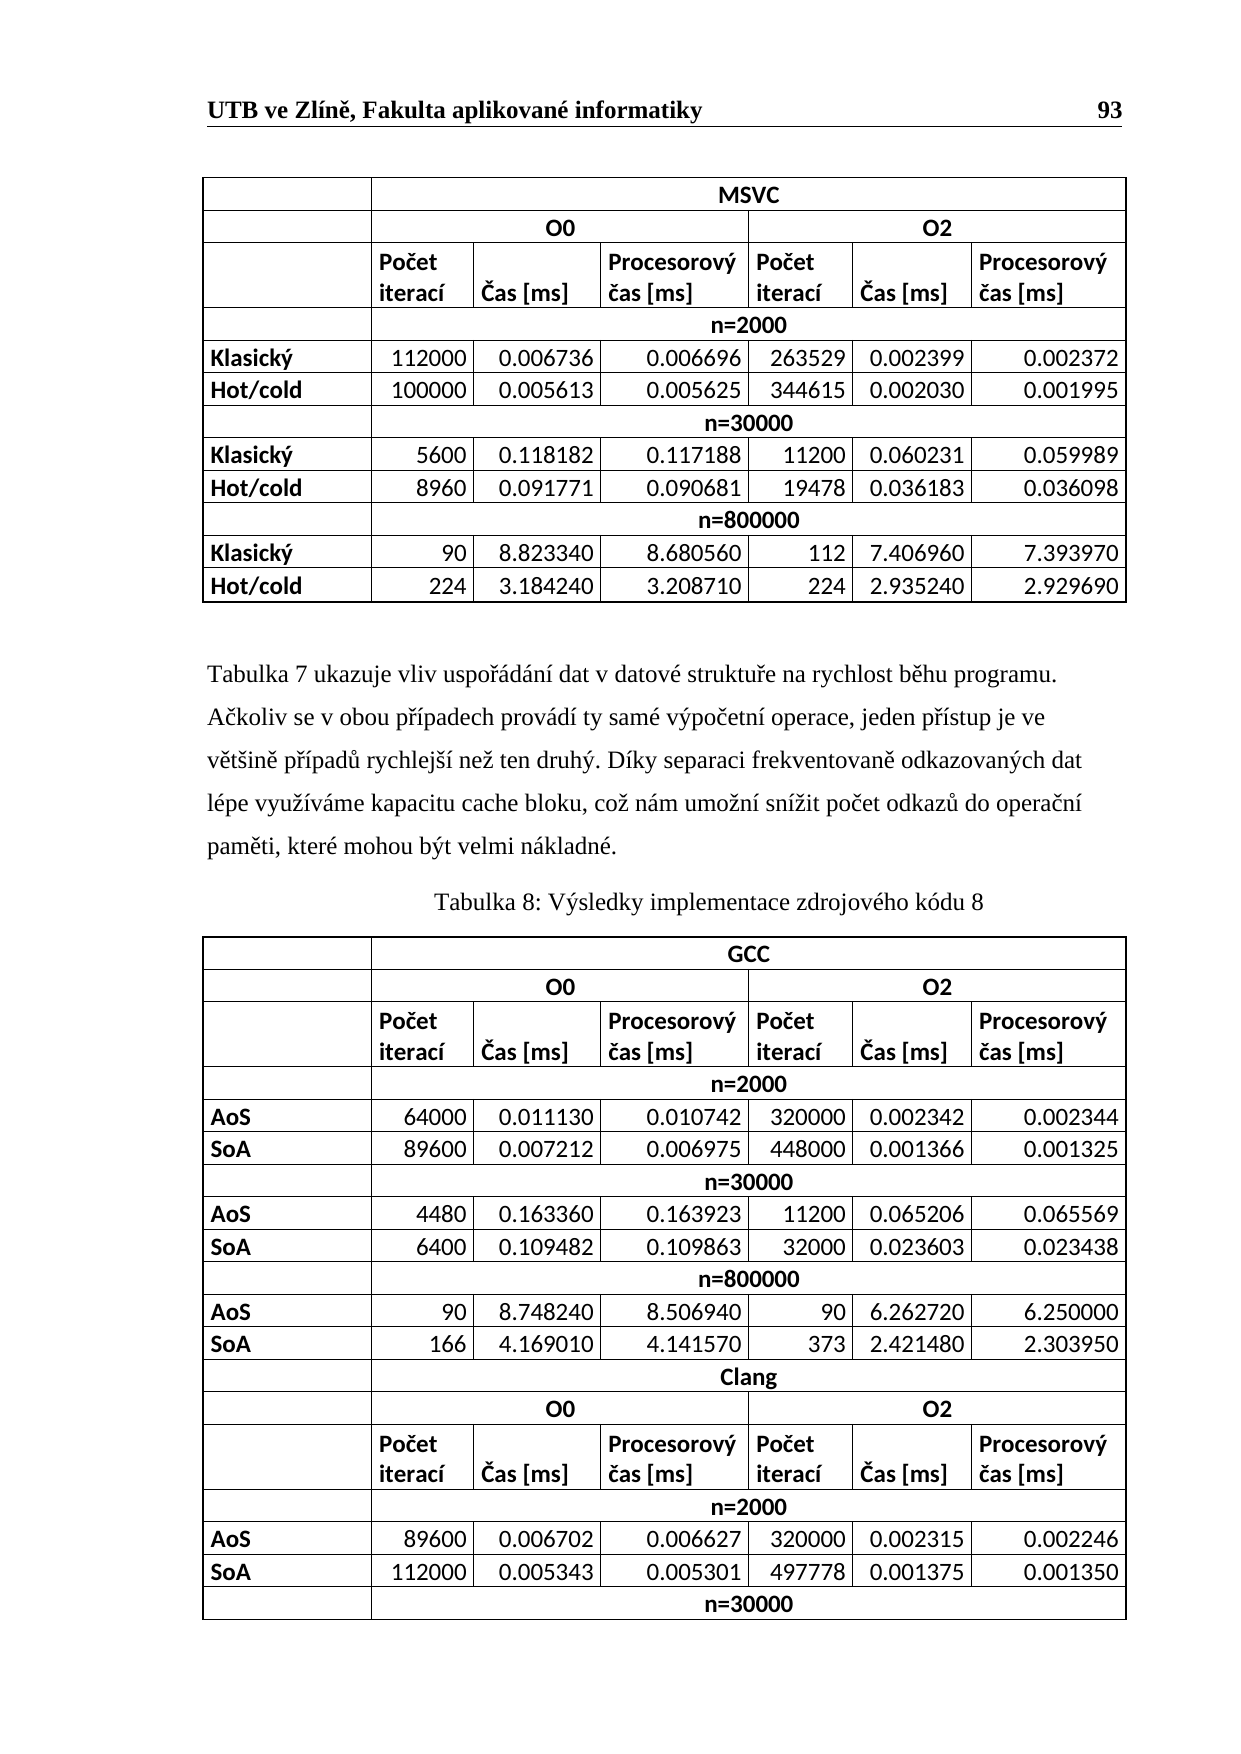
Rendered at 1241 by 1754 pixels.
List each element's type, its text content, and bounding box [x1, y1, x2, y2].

table_cell O2 [749, 970, 1125, 1001]
table_header GCC [372, 938, 1125, 969]
table_cell Procesorový čas [ms] [601, 1425, 748, 1489]
table_cell 3.208710 [601, 568, 748, 601]
table_cell 0.065206 [853, 1197, 971, 1229]
table_cell Hot/cold [204, 373, 371, 405]
table_cell 0.001995 [972, 373, 1125, 405]
table_cell 0.002399 [853, 341, 971, 372]
table_cell 344615 [749, 373, 852, 405]
table_cell 0.001325 [972, 1132, 1125, 1164]
table_cell SoA [204, 1327, 371, 1359]
table_cell Čas [ms] [474, 1425, 600, 1489]
table_cell 224 [749, 568, 852, 601]
table_cell 0.002315 [853, 1522, 971, 1554]
table_cell Clang [372, 1360, 1125, 1391]
table_cell 0.002372 [972, 341, 1125, 372]
table_cell 64000 [372, 1100, 473, 1131]
table_cell 8.748240 [474, 1295, 600, 1326]
table_cell 3.184240 [474, 568, 600, 601]
table_cell 32000 [749, 1230, 852, 1261]
table_cell 2.935240 [853, 568, 971, 601]
table_cell [204, 406, 371, 437]
table_cell n=30000 [372, 1587, 1125, 1619]
table_cell [204, 243, 371, 307]
table_cell SoA [204, 1555, 371, 1586]
table_cell 373 [749, 1327, 852, 1359]
table_cell 0.005625 [601, 373, 748, 405]
table_cell 0.059989 [972, 438, 1125, 470]
table_cell O2 [749, 211, 1125, 242]
table_cell 5600 [372, 438, 473, 470]
table_cell 0.163923 [601, 1197, 748, 1229]
table_cell 0.005301 [601, 1555, 748, 1586]
table_cell Počet iterací [749, 1425, 852, 1489]
table_cell Čas [ms] [853, 1425, 971, 1489]
table_cell 90 [372, 1295, 473, 1326]
table_cell 0.065569 [972, 1197, 1125, 1229]
table_cell Procesorový čas [ms] [972, 1425, 1125, 1489]
table_cell 0.005613 [474, 373, 600, 405]
table_cell [204, 1490, 371, 1521]
table_cell 6.262720 [853, 1295, 971, 1326]
table_cell n=30000 [372, 406, 1125, 437]
table_cell 263529 [749, 341, 852, 372]
table_cell 320000 [749, 1100, 852, 1131]
table_cell [204, 970, 371, 1001]
table_cell 8960 [372, 471, 473, 502]
table_cell [204, 1425, 371, 1489]
table_cell n=800000 [372, 503, 1125, 535]
table_cell 0.006627 [601, 1522, 748, 1554]
table_cell 0.001366 [853, 1132, 971, 1164]
table_cell 8.680560 [601, 536, 748, 567]
table_cell 0.002030 [853, 373, 971, 405]
table_cell 0.002344 [972, 1100, 1125, 1131]
table_cell 11200 [749, 1197, 852, 1229]
table_cell 0.001350 [972, 1555, 1125, 1586]
table_cell AoS [204, 1295, 371, 1326]
table_cell Čas [ms] [474, 243, 600, 307]
table_header [204, 938, 371, 969]
table_cell n=30000 [372, 1165, 1125, 1196]
table_cell n=2000 [372, 1067, 1125, 1099]
table_cell 89600 [372, 1132, 473, 1164]
table_cell 448000 [749, 1132, 852, 1164]
table_cell 0.163360 [474, 1197, 600, 1229]
table_cell Čas [ms] [853, 243, 971, 307]
table_cell n=800000 [372, 1262, 1125, 1294]
table_cell 6400 [372, 1230, 473, 1261]
table_cell 90 [372, 536, 473, 567]
table_cell 0.006736 [474, 341, 600, 372]
table_cell SoA [204, 1132, 371, 1164]
table_cell 0.023603 [853, 1230, 971, 1261]
table_cell 7.406960 [853, 536, 971, 567]
table_cell [204, 178, 371, 210]
table_cell O0 [372, 970, 748, 1001]
table_cell 0.002342 [853, 1100, 971, 1131]
table_cell 0.036098 [972, 471, 1125, 502]
table_cell O2 [749, 1392, 1125, 1424]
table_cell Klasický [204, 341, 371, 372]
table_cell Počet iterací [372, 1002, 473, 1066]
table_cell [204, 1165, 371, 1196]
table_cell 0.006696 [601, 341, 748, 372]
table_cell 0.005343 [474, 1555, 600, 1586]
table_cell 112000 [372, 341, 473, 372]
table_cell Počet iterací [749, 1002, 852, 1066]
table_cell Klasický [204, 536, 371, 567]
table_cell 112000 [372, 1555, 473, 1586]
table_cell [204, 1587, 371, 1619]
table_cell SoA [204, 1230, 371, 1261]
table_cell Procesorový čas [ms] [601, 243, 748, 307]
table_cell n=2000 [372, 308, 1125, 340]
table_cell 19478 [749, 471, 852, 502]
table_cell 89600 [372, 1522, 473, 1554]
table_cell 320000 [749, 1522, 852, 1554]
table_cell 0.109482 [474, 1230, 600, 1261]
table_cell [204, 1002, 371, 1066]
table_cell Počet iterací [749, 243, 852, 307]
table_cell 11200 [749, 438, 852, 470]
table_cell 0.118182 [474, 438, 600, 470]
table_cell 8.506940 [601, 1295, 748, 1326]
table_cell 0.090681 [601, 471, 748, 502]
table_cell 2.929690 [972, 568, 1125, 601]
table_cell Čas [ms] [474, 1002, 600, 1066]
table_cell Procesorový čas [ms] [972, 1002, 1125, 1066]
table_cell 0.006975 [601, 1132, 748, 1164]
table_cell 2.421480 [853, 1327, 971, 1359]
table_cell 6.250000 [972, 1295, 1125, 1326]
table_cell Čas [ms] [853, 1002, 971, 1066]
table_cell 0.011130 [474, 1100, 600, 1131]
table_cell 0.001375 [853, 1555, 971, 1586]
table_cell 7.393970 [972, 536, 1125, 567]
table_cell Hot/cold [204, 568, 371, 601]
table_cell 0.109863 [601, 1230, 748, 1261]
table_cell [204, 1392, 371, 1424]
table_cell Procesorový čas [ms] [601, 1002, 748, 1066]
table_cell O0 [372, 211, 748, 242]
table_cell 4.141570 [601, 1327, 748, 1359]
table_cell Klasický [204, 438, 371, 470]
table_cell Procesorový čas [ms] [972, 243, 1125, 307]
table_cell MSVC [372, 178, 1125, 210]
table_cell [204, 1360, 371, 1391]
text Tabulka 7 ukazuje vliv uspořádání dat v datové struktuře na rychlost běhu programu. Ačkoliv se v obou případech provádí ty samé výpočetní operace, jeden přístup je ve většině případů rychlejší než ten druhý. Díky separaci frekventovaně odkazovaných dat lépe využíváme kapacitu cache bloku, což nám umožní snížit počet odkazů do operační paměti, které mohou být velmi nákladné. [207, 659, 1122, 860]
table_cell 497778 [749, 1555, 852, 1586]
table_cell AoS [204, 1197, 371, 1229]
table_cell [204, 308, 371, 340]
table_cell 2.303950 [972, 1327, 1125, 1359]
table_cell 0.006702 [474, 1522, 600, 1554]
table_cell 4480 [372, 1197, 473, 1229]
table_cell [204, 1067, 371, 1099]
table_cell 0.010742 [601, 1100, 748, 1131]
table_cell O0 [372, 1392, 748, 1424]
table_cell 8.823340 [474, 536, 600, 567]
table_cell 0.091771 [474, 471, 600, 502]
table_cell 0.117188 [601, 438, 748, 470]
table_cell 4.169010 [474, 1327, 600, 1359]
table_cell 0.023438 [972, 1230, 1125, 1261]
table_cell AoS [204, 1522, 371, 1554]
table_cell 100000 [372, 373, 473, 405]
table_cell [204, 1262, 371, 1294]
table_cell AoS [204, 1100, 371, 1131]
table_cell 0.060231 [853, 438, 971, 470]
table_cell 166 [372, 1327, 473, 1359]
table_cell Hot/cold [204, 471, 371, 502]
table_cell 112 [749, 536, 852, 567]
table_cell [204, 503, 371, 535]
table_cell [204, 211, 371, 242]
table_cell 90 [749, 1295, 852, 1326]
table_cell 224 [372, 568, 473, 601]
table_cell Počet iterací [372, 243, 473, 307]
table_cell 0.007212 [474, 1132, 600, 1164]
table_cell 0.002246 [972, 1522, 1125, 1554]
table_cell Počet iterací [372, 1425, 473, 1489]
table_cell 0.036183 [853, 471, 971, 502]
table_cell n=2000 [372, 1490, 1125, 1521]
